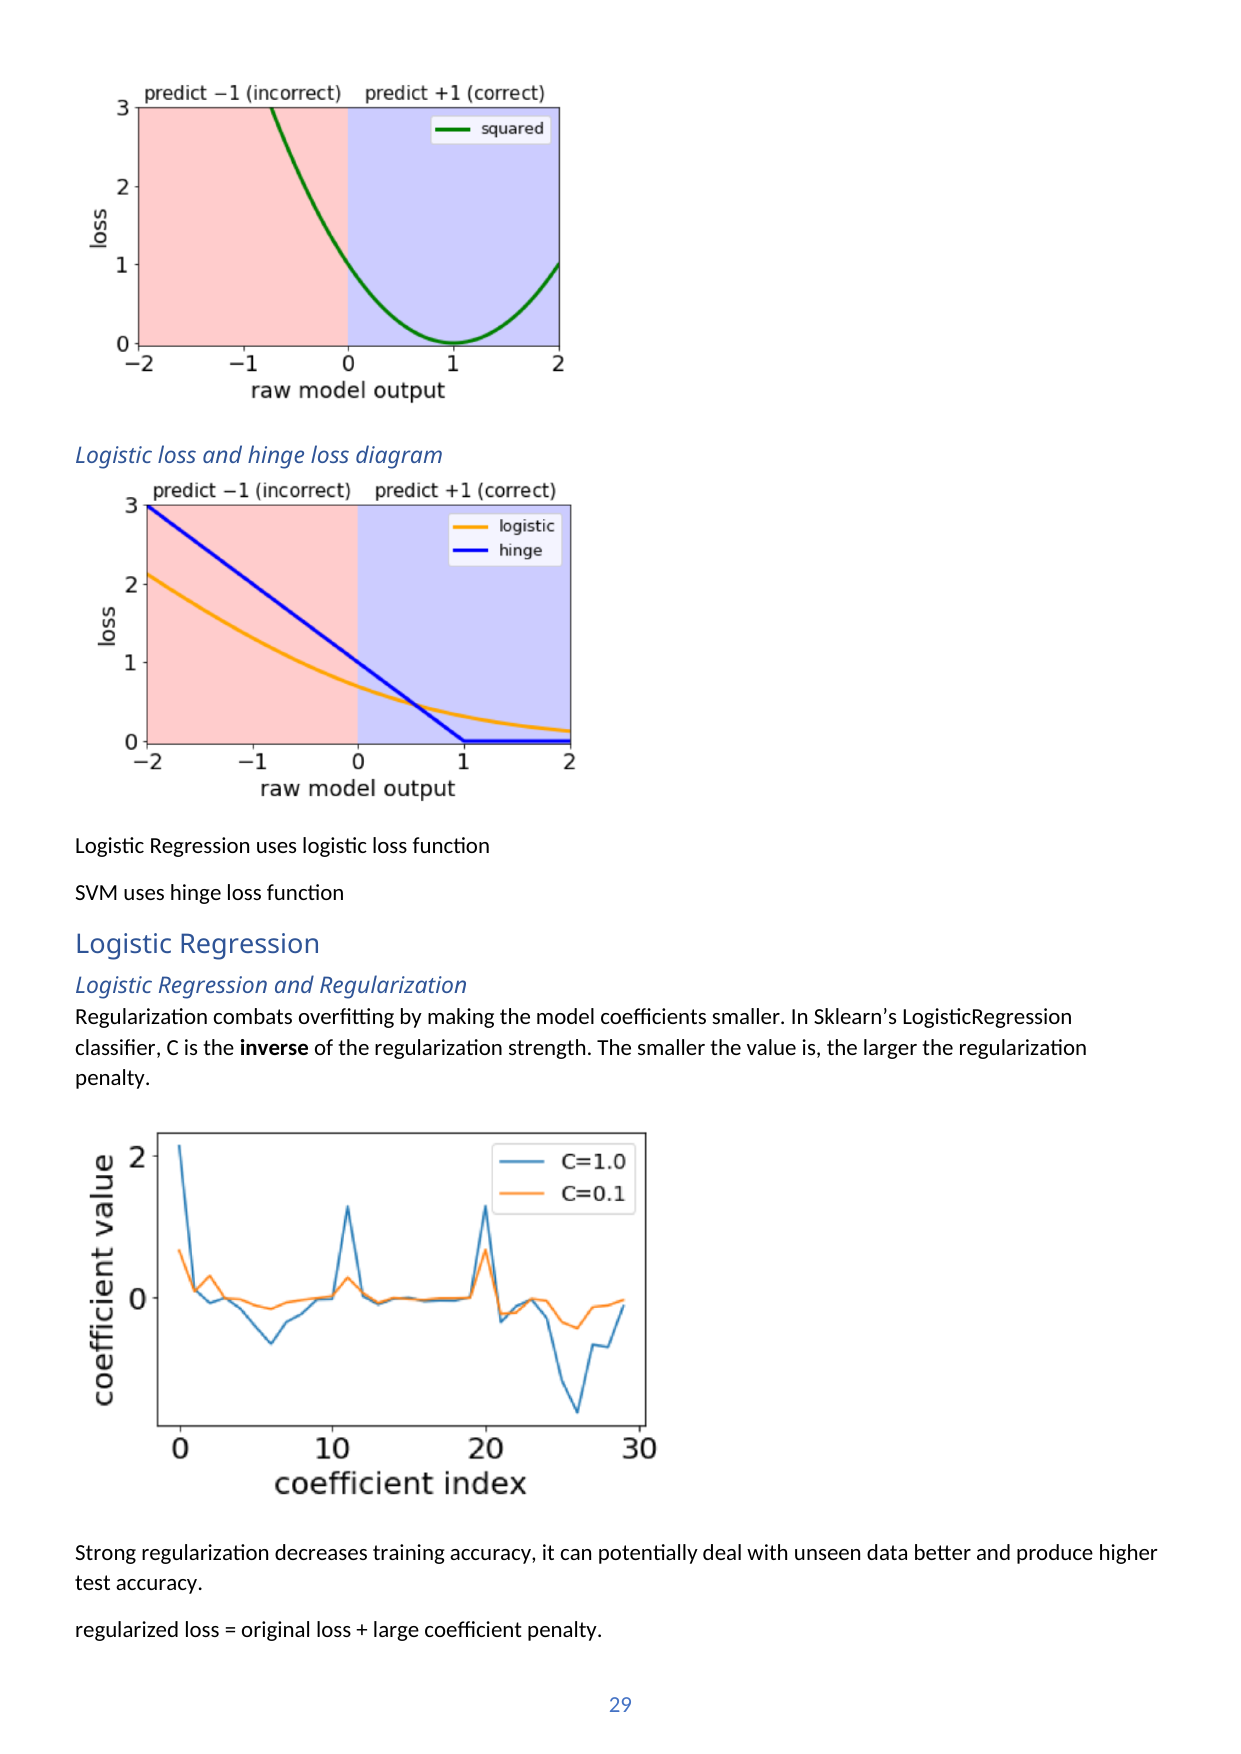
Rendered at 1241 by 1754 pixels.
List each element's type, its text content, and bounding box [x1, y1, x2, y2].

text regularized loss = original loss + large coefficient penalty. [75, 1615, 1165, 1643]
picture [75, 75, 589, 420]
subtitle Logistic Regression and Regularization [75, 969, 1165, 1000]
subtitle Logistic Regression [75, 925, 1165, 962]
picture [75, 472, 589, 812]
text Strong regularization decreases training accuracy, it can potentially deal with unseen data better and produce higher test accuracy. [75, 1538, 1165, 1597]
text Logistic Regression uses logistic loss function [75, 831, 1165, 859]
text SVM uses hinge loss function [75, 878, 1165, 906]
text Regularization combats overfitting by making the model coefficients smaller. In Sklearn’s LogisticRegression classifier, C is the inverse of the regularization strength. The smaller the value is, the larger the regularization penalty. [75, 1002, 1165, 1091]
subtitle Logistic loss and hinge loss diagram [75, 439, 1165, 470]
picture [75, 1109, 674, 1520]
